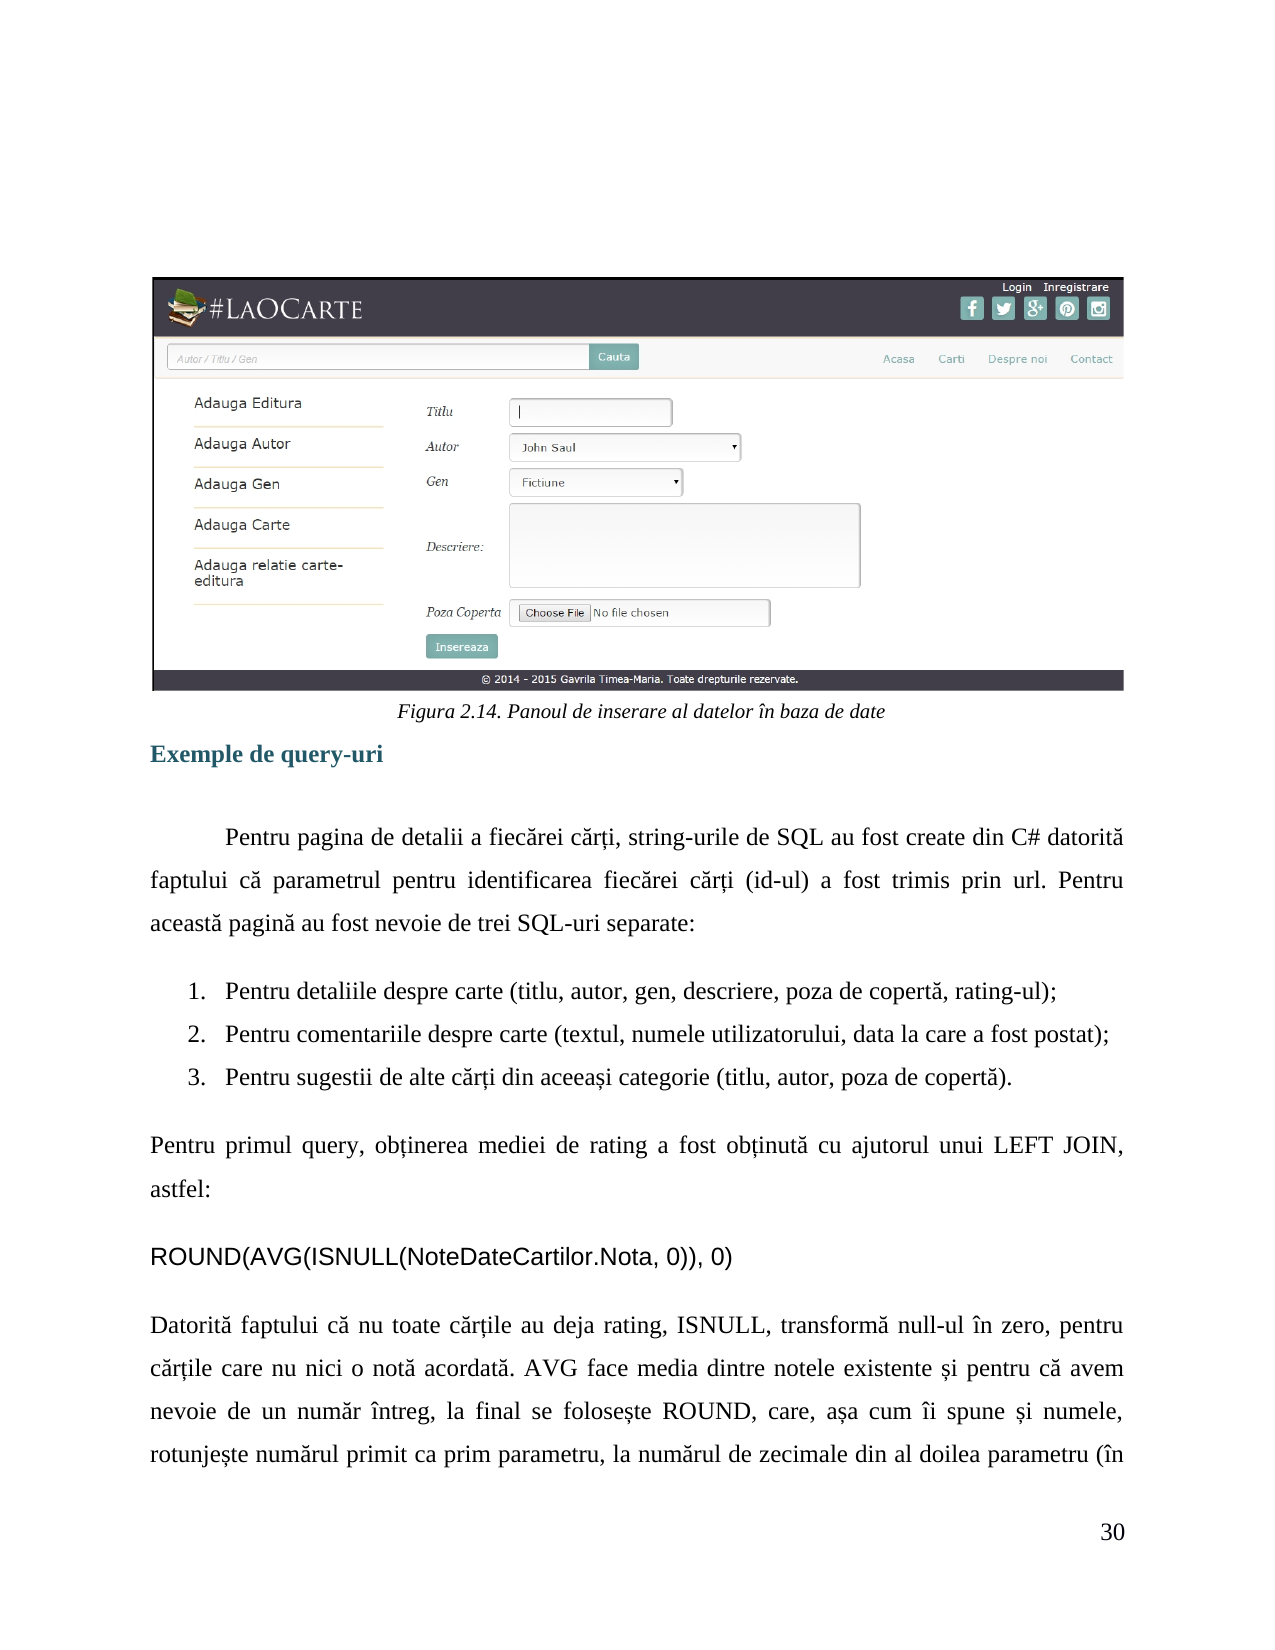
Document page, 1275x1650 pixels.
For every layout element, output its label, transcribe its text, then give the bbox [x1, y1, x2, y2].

picture [151, 277, 1123, 690]
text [150, 1310, 1125, 1468]
text Pentru pagina de detalii a fiecărei cărți, string-urile de SQL au fost create din C# datorită faptului că parametrul pentru identificarea fiecărei cărți (id-ul) a fost trimis prin url. Pentru această pagină au fost nevoie de trei SQL-uri separate: [150, 822, 1125, 937]
list Pentru sugestii de alte cărți din aceeași categorie (titlu, autor, poza de copertă). [187, 1062, 1125, 1091]
text ROUND(AVG(ISNULL(NoteDateCartilor.Nota, 0)), 0) [150, 1242, 1125, 1271]
text Pentru primul query, obținerea mediei de rating a fost obținută cu ajutorul unui LEFT JOIN, astfel: [150, 1131, 1125, 1202]
list Pentru detaliile despre carte (titlu, autor, gen, descriere, poza de copertă, rating-ul); [187, 976, 1125, 1005]
list Pentru comentariile despre carte (textul, numele utilizatorului, data la care a fost postat); [187, 1019, 1125, 1048]
